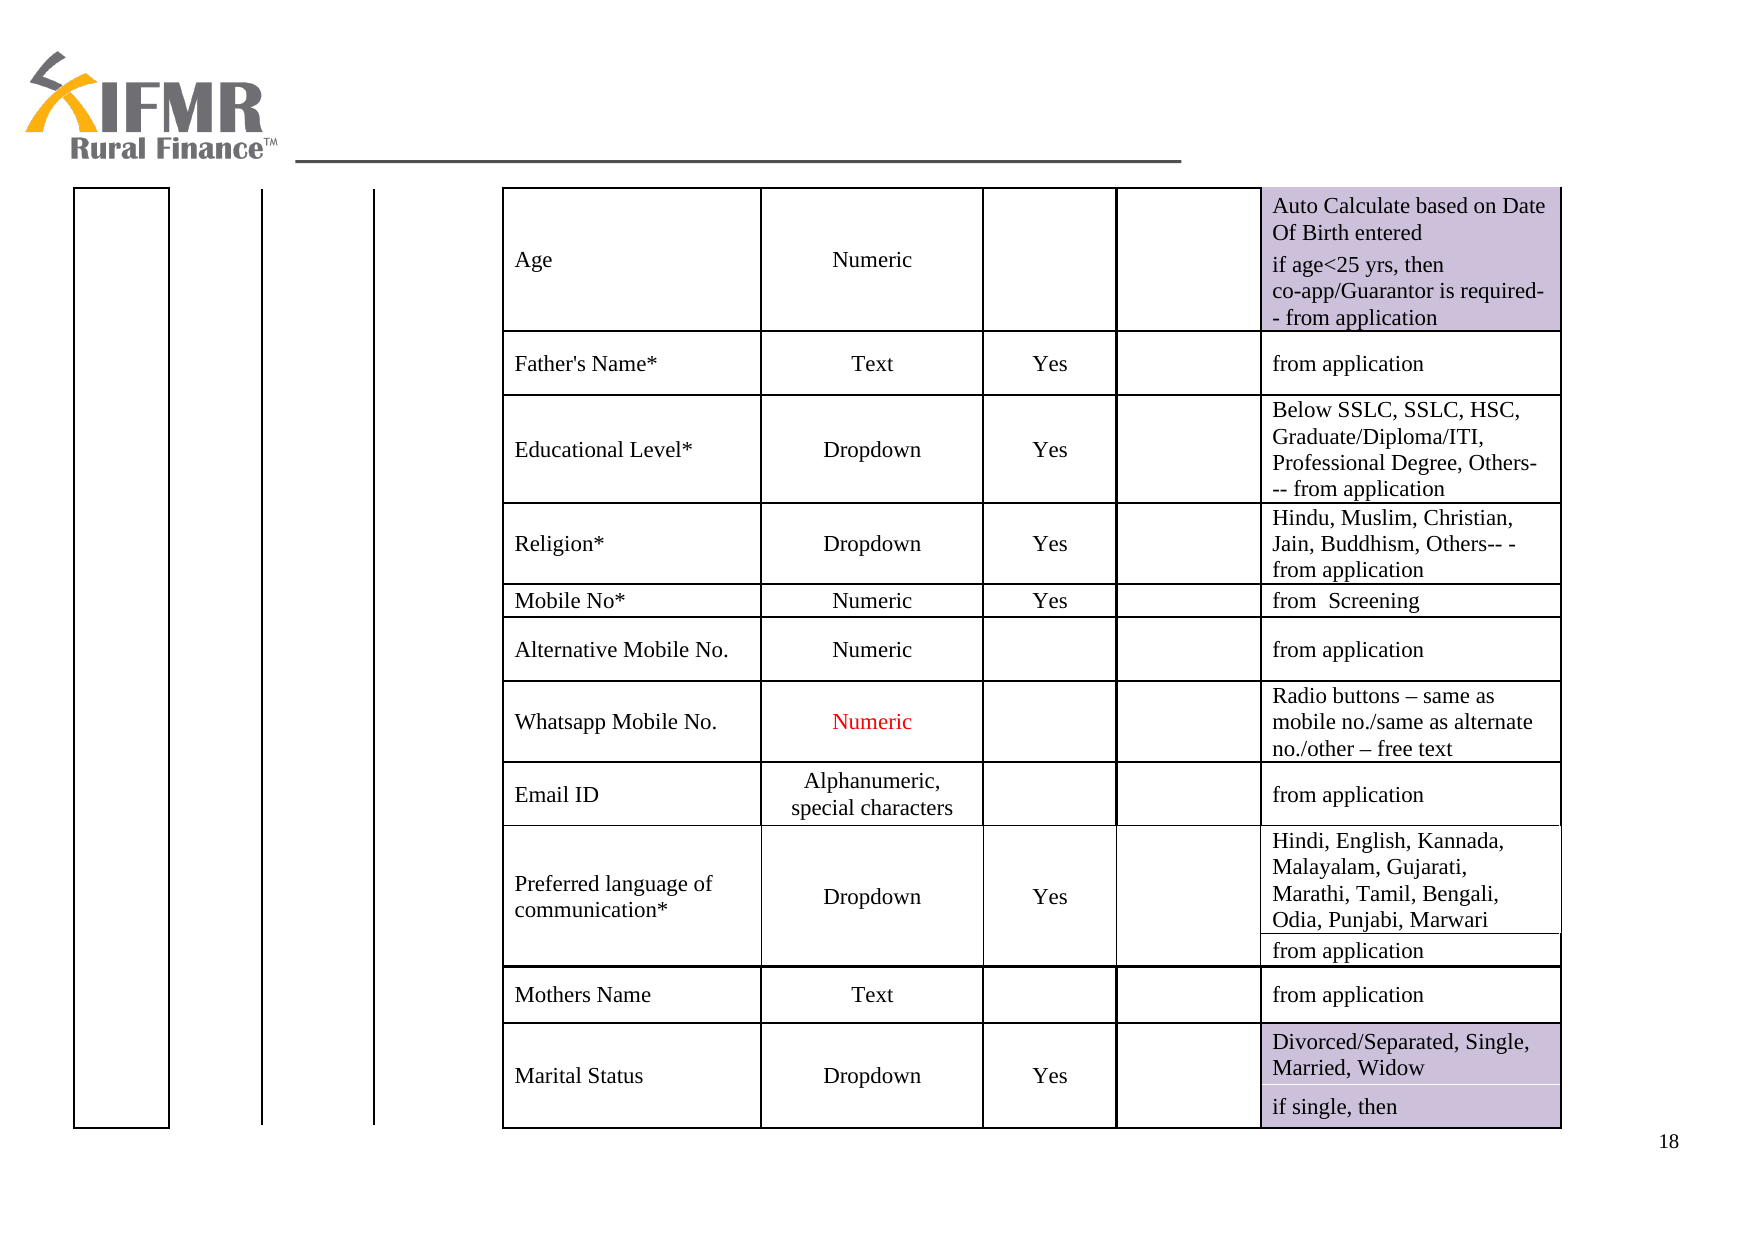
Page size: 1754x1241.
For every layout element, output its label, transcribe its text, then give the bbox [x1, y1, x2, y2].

table_cell Auto Calculate based on Date Of Birth entered [1262, 187, 1560, 249]
table_cell Dropdown [762, 826, 983, 965]
table_cell Yes [984, 504, 1115, 583]
table_cell from application [1261, 933, 1560, 965]
table_cell [1118, 396, 1260, 502]
table_cell from application [1262, 763, 1560, 825]
table_cell Yes [984, 332, 1115, 394]
table_cell Age [504, 189, 760, 330]
table_cell [1117, 826, 1260, 965]
table_cell from Screening [1262, 585, 1560, 616]
table_cell Email ID [504, 763, 760, 825]
table_cell Dropdown [762, 1024, 982, 1127]
table_cell if age<25 yrs, then co-app/Guarantor is required- - from application [1262, 249, 1560, 330]
table_cell [1118, 763, 1260, 825]
table_cell Numeric [762, 189, 982, 330]
table_cell Below SSLC, SSLC, HSC, Graduate/Diploma/ITI, Professional Degree, Others- -- from application [1262, 396, 1560, 502]
table_cell Father's Name* [504, 332, 760, 394]
picture [18, 45, 284, 166]
table_cell Numeric [762, 618, 982, 680]
table_cell Yes [984, 826, 1116, 965]
table_cell [984, 763, 1115, 825]
table_cell from application [1262, 618, 1560, 680]
table_cell [984, 189, 1115, 330]
table_cell if single, then co-app/Guarantor is required- from application [1262, 1085, 1560, 1127]
table_cell Preferred language of communication* [504, 826, 761, 965]
table_cell [1118, 504, 1260, 583]
table_cell Yes [984, 585, 1115, 616]
table_cell Yes [984, 396, 1115, 502]
table_cell [1118, 332, 1260, 394]
table_cell [984, 968, 1115, 1022]
table_cell [1118, 189, 1260, 330]
table_cell Numeric [762, 585, 982, 616]
table_cell Text [762, 968, 982, 1022]
table_cell Dropdown [762, 396, 982, 502]
table_cell from application [1262, 332, 1560, 394]
table_cell Hindu, Muslim, Christian, Jain, Buddhism, Others-- - from application [1262, 504, 1560, 583]
table_cell [1118, 1024, 1260, 1127]
table_cell [984, 618, 1115, 680]
table_cell Educational Level* [504, 396, 760, 502]
table_cell Mobile No* [504, 585, 760, 616]
table_cell Radio buttons – same as mobile no./same as alternate no./other – free text [1262, 682, 1560, 761]
table_cell Alphanumeric, special characters [762, 763, 982, 825]
table_cell Dropdown [762, 504, 982, 583]
table_cell [1118, 585, 1260, 616]
table_cell [984, 682, 1115, 761]
table_cell Divorced/Separated, Single, Married, Widow [1262, 1024, 1560, 1084]
table_cell Mothers Name [504, 968, 760, 1022]
table_cell [1118, 682, 1260, 761]
table_cell [1118, 968, 1260, 1022]
table_cell Numeric [762, 682, 982, 761]
table_cell from application [1262, 968, 1560, 1022]
table_cell Marital Status [504, 1024, 760, 1127]
table_cell Hindi, English, Kannada, Malayalam, Gujarati, Marathi, Tamil, Bengali, Odia, Punjabi, Marwari [1261, 825, 1561, 932]
table_cell Whatsapp Mobile No. [504, 682, 760, 761]
table_cell Text [762, 332, 982, 394]
table_cell Alternative Mobile No. [504, 618, 760, 680]
table_cell Religion* [504, 504, 760, 583]
table_cell [1118, 618, 1260, 680]
table_cell Yes [984, 1024, 1115, 1127]
